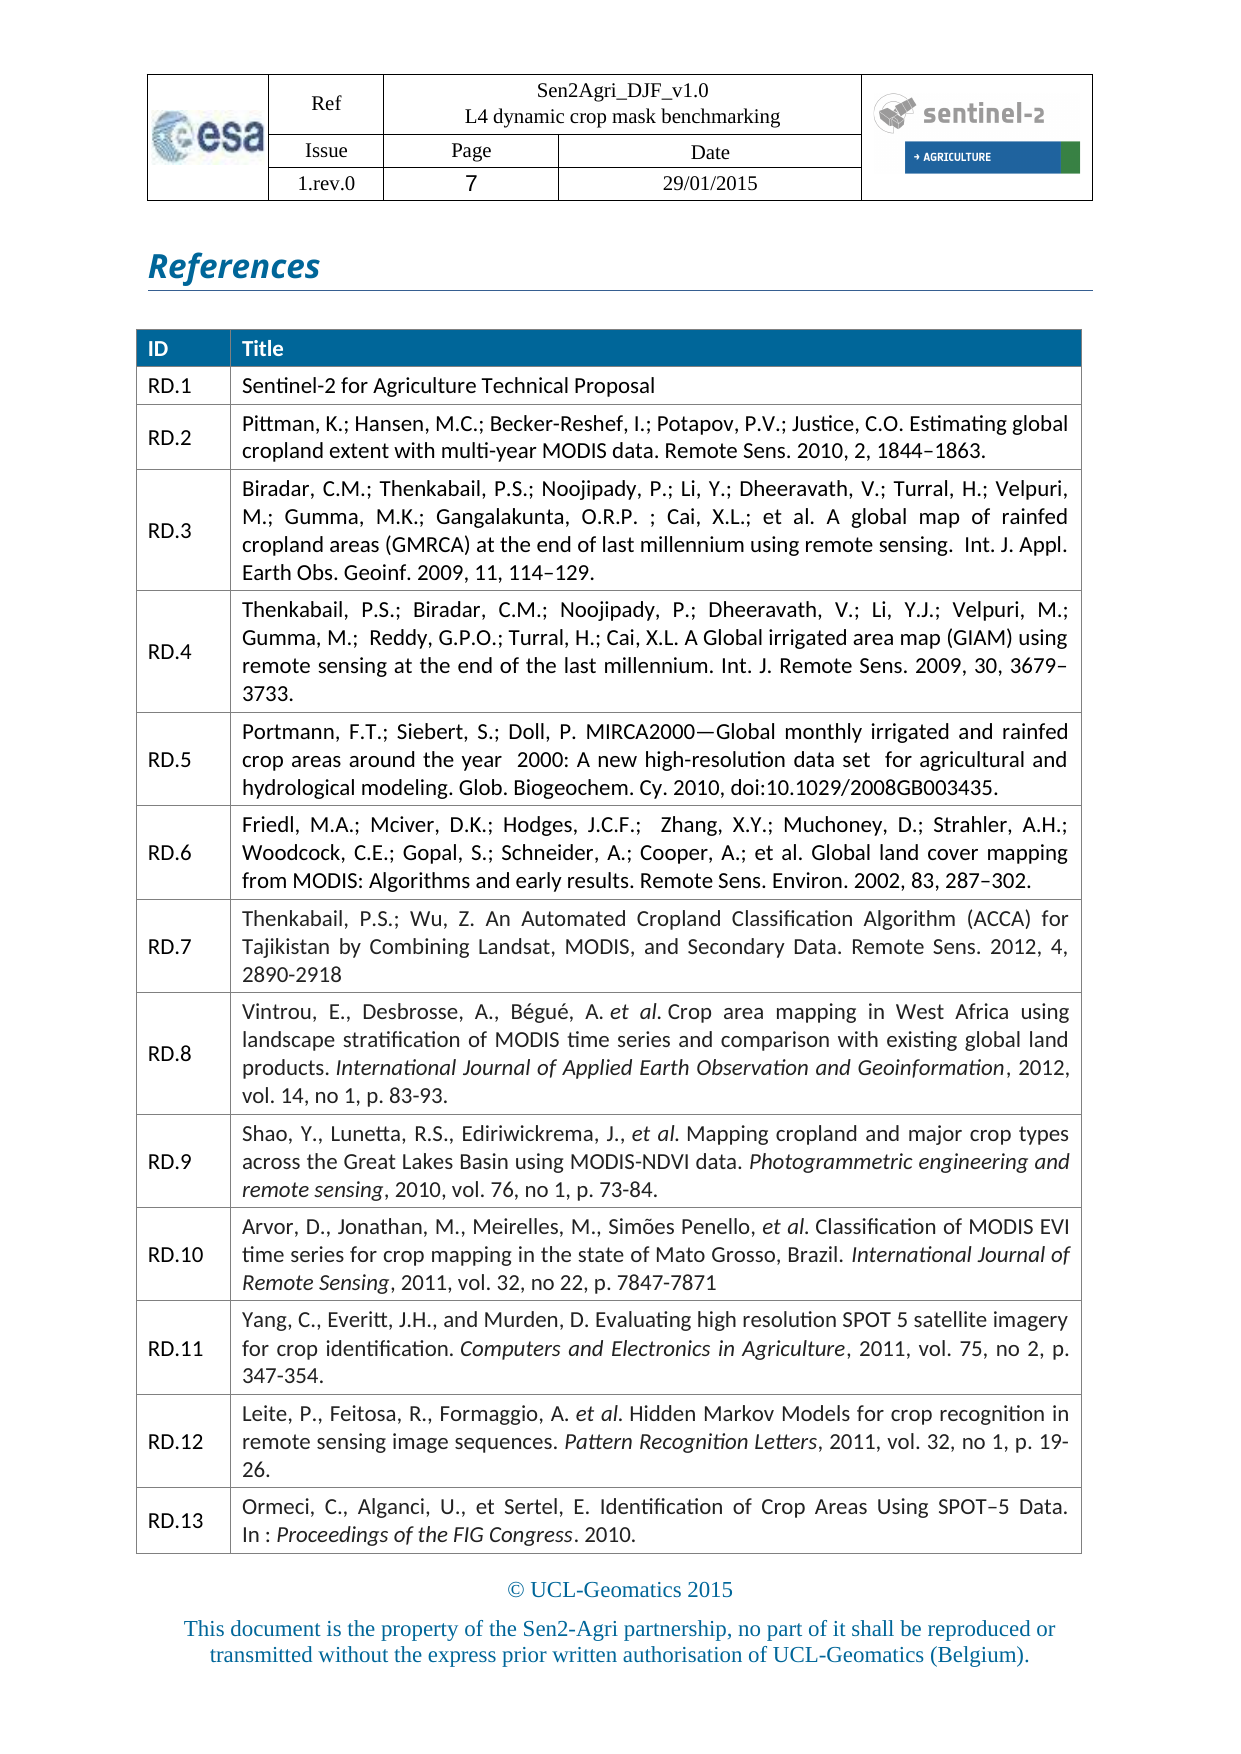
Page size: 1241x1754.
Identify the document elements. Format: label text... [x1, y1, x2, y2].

table_cell Portmann, F.T.; Siebert, S.; Doll, P. MIRCA2000—Global monthly irrigated and rainfed crop areas around the year 2000: A new high-resolution data set for agricultural and hydrological modeling. Glob. Biogeochem. Cy. 2010, doi:10.1029/2008GB003435. [231, 713, 1081, 805]
table_cell [137, 367, 230, 403]
table_cell Ormeci, C., Alganci, U., et Sertel, E. Identification of Crop Areas Using SPOT–5 Data. In : Proceedings of the FIG Congress. 2010. [231, 1488, 1081, 1553]
table_cell Vintrou, E., Desbrosse, A., Bégué, A. et al. Crop area mapping in West Africa using landscape stratification of MODIS time series and comparison with existing global land products. International Journal of Applied Earth Observation and Geoinformation, 2012, vol. 14, no 1, p. 83-93. [231, 993, 1081, 1113]
table_cell Arvor, D., Jonathan, M., Meirelles, M., Simões Penello, et al. Classification of MODIS EVI time series for crop mapping in the state of Mato Grosso, Brazil. International Journal of Remote Sensing, 2011, vol. 32, no 22, p. 7847-7871 [231, 1208, 1081, 1300]
table_cell [137, 470, 230, 590]
table_cell [137, 1488, 230, 1553]
table_cell [137, 1115, 230, 1207]
table_cell Friedl, M.A.; Mciver, D.K.; Hodges, J.C.F.; Zhang, X.Y.; Muchoney, D.; Strahler, A.H.; Woodcock, C.E.; Gopal, S.; Schneider, A.; Cooper, A.; et al. Global land cover mapping from MODIS: Algorithms and early results. Remote Sens. Environ. 2002, 83, 287–302. [231, 806, 1081, 899]
picture [151, 110, 265, 165]
table_header Title [231, 330, 1081, 366]
text References [148, 243, 1093, 290]
table_cell Biradar, C.M.; Thenkabail, P.S.; Noojipady, P.; Li, Y.; Dheeravath, V.; Turral, H.; Velpuri, M.; Gumma, M.K.; Gangalakunta, O.R.P. ; Cai, X.L.; et al. A global map of rainfed cropland areas (GMRCA) at the end of last millennium using remote sensing. Int. J. Appl. Earth Obs. Geoinf. 2009, 11, 114–129. [231, 470, 1081, 590]
table_cell [137, 1301, 230, 1394]
picture [564, 1651, 570, 1658]
table_cell Pittman, K.; Hansen, M.C.; Becker-Reshef, I.; Potapov, P.V.; Justice, C.O. Estimating global cropland extent with multi-year MODIS data. Remote Sens. 2010, 2, 1844–1863. [231, 405, 1081, 469]
table_cell [137, 1395, 230, 1487]
table_cell [137, 1208, 230, 1300]
table_cell Sentinel-2 for Agriculture Technical Proposal [231, 367, 1081, 403]
table_cell Thenkabail, P.S.; Biradar, C.M.; Noojipady, P.; Dheeravath, V.; Li, Y.J.; Velpuri, M.; Gumma, M.; Reddy, G.P.O.; Turral, H.; Cai, X.L. A Global irrigated area map (GIAM) using remote sensing at the end of the last millennium. Int. J. Remote Sens. 2009, 30, 3679–3733. [231, 591, 1081, 712]
table_cell [137, 591, 230, 712]
table_cell [137, 405, 230, 469]
table_cell Thenkabail, P.S.; Wu, Z. An Automated Cropland Classification Algorithm (ACCA) for Tajikistan by Combining Landsat, MODIS, and Secondary Data. Remote Sens. 2012, 4, 2890-2918 [231, 900, 1081, 992]
table_header ID [137, 330, 230, 366]
table_cell [137, 900, 230, 992]
table_cell [137, 993, 230, 1113]
table_cell [137, 806, 230, 899]
table_cell [137, 713, 230, 805]
picture [508, 1582, 523, 1597]
table_cell Yang, C., Everitt, J.H., and Murden, D. Evaluating high resolution SPOT 5 satellite imagery for crop identification. Computers and Electronics in Agriculture, 2011, vol. 75, no 2, p. 347-354. [231, 1301, 1081, 1394]
table_cell Shao, Y., Lunetta, R.S., Ediriwickrema, J., et al. Mapping cropland and major crop types across the Great Lakes Basin using MODIS-NDVI data. Photogrammetric engineering and remote sensing, 2010, vol. 76, no 1, p. 73-84. [231, 1115, 1081, 1207]
picture [873, 93, 1080, 174]
table_cell Leite, P., Feitosa, R., Formaggio, A. et al. Hidden Markov Models for crop recognition in remote sensing image sequences. Pattern Recognition Letters, 2011, vol. 32, no 1, p. 19-26. [231, 1395, 1081, 1487]
